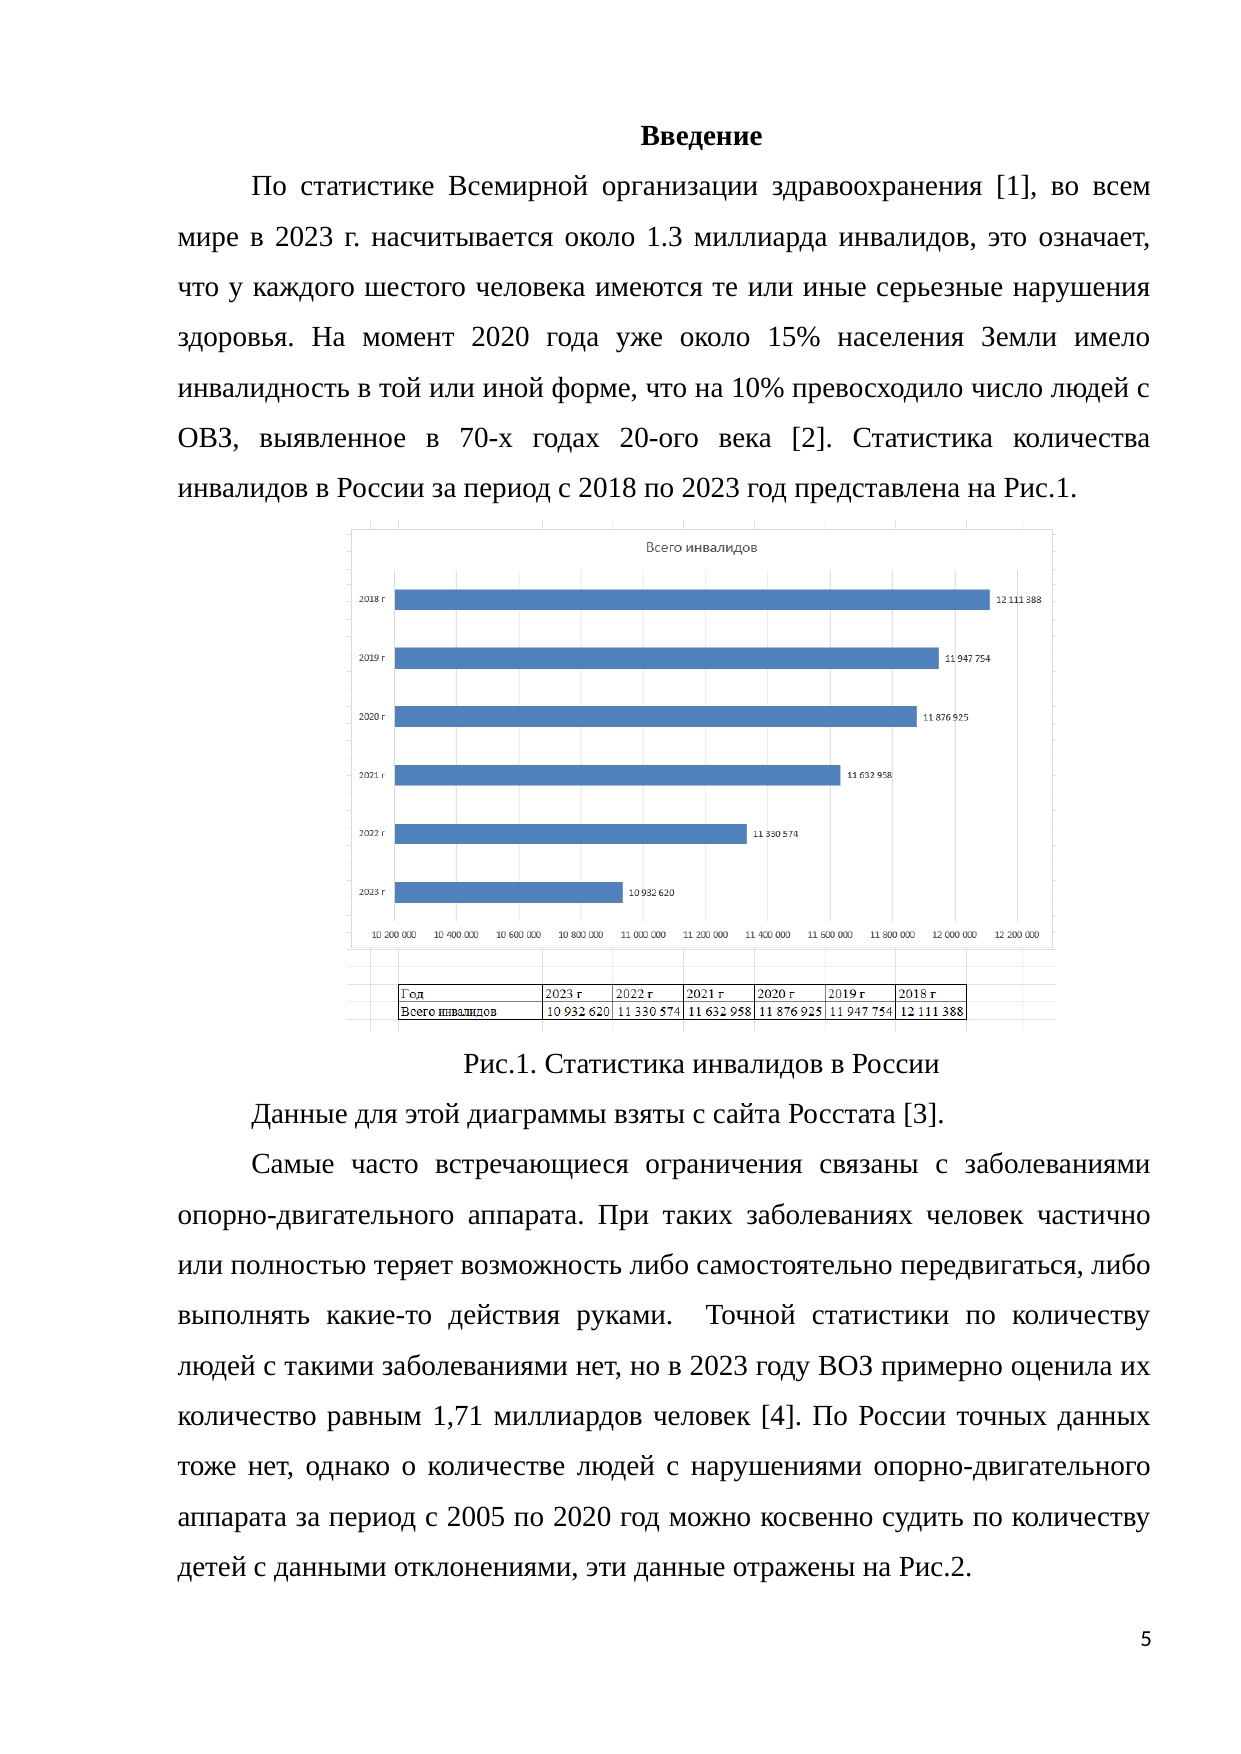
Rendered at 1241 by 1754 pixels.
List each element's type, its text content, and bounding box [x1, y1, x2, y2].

text Введение [177, 118, 1152, 152]
text По статистике Всемирной организации здравоохранения [1], во всем мире в 2023 г. насчитывается около 1.3 миллиарда инвалидов, это означает, что у каждого шестого человека имеются те или иные серьезные нарушения здоровья. На момент 2020 года уже около 15% населения Земли имело инвалидность в той или иной форме, что на 10% превосходило число людей с ОВЗ, выявленное в 70-х годах 20-ого века [2]. Статистика количества инвалидов в России за период с 2018 по 2023 год представлена на Рис.1. [177, 168, 1152, 504]
text Рис.1. Статистика инвалидов в России [177, 1046, 1152, 1079]
picture [346, 520, 1057, 1032]
text Самые часто встречающиеся ограничения связаны с заболеваниями опорно-двигательного аппарата. При таких заболеваниях человек частично или полностью теряет возможность либо самостоятельно передвигаться, либо выполнять какие-то действия руками. Точной статистики по количеству людей с такими заболеваниями нет, но в 2023 году ВОЗ примерно оценила их количество равным 1,71 миллиардов человек [4]. По России точных данных тоже нет, однако о количестве людей с нарушениями опорно-двигательного аппарата за период с 2005 по 2020 год можно косвенно судить по количеству детей с данными отклонениями, эти данные отражены на Рис.2. [177, 1147, 1152, 1583]
text Данные для этой диаграммы взяты c сайта Росстата [3]. [177, 1096, 1152, 1130]
